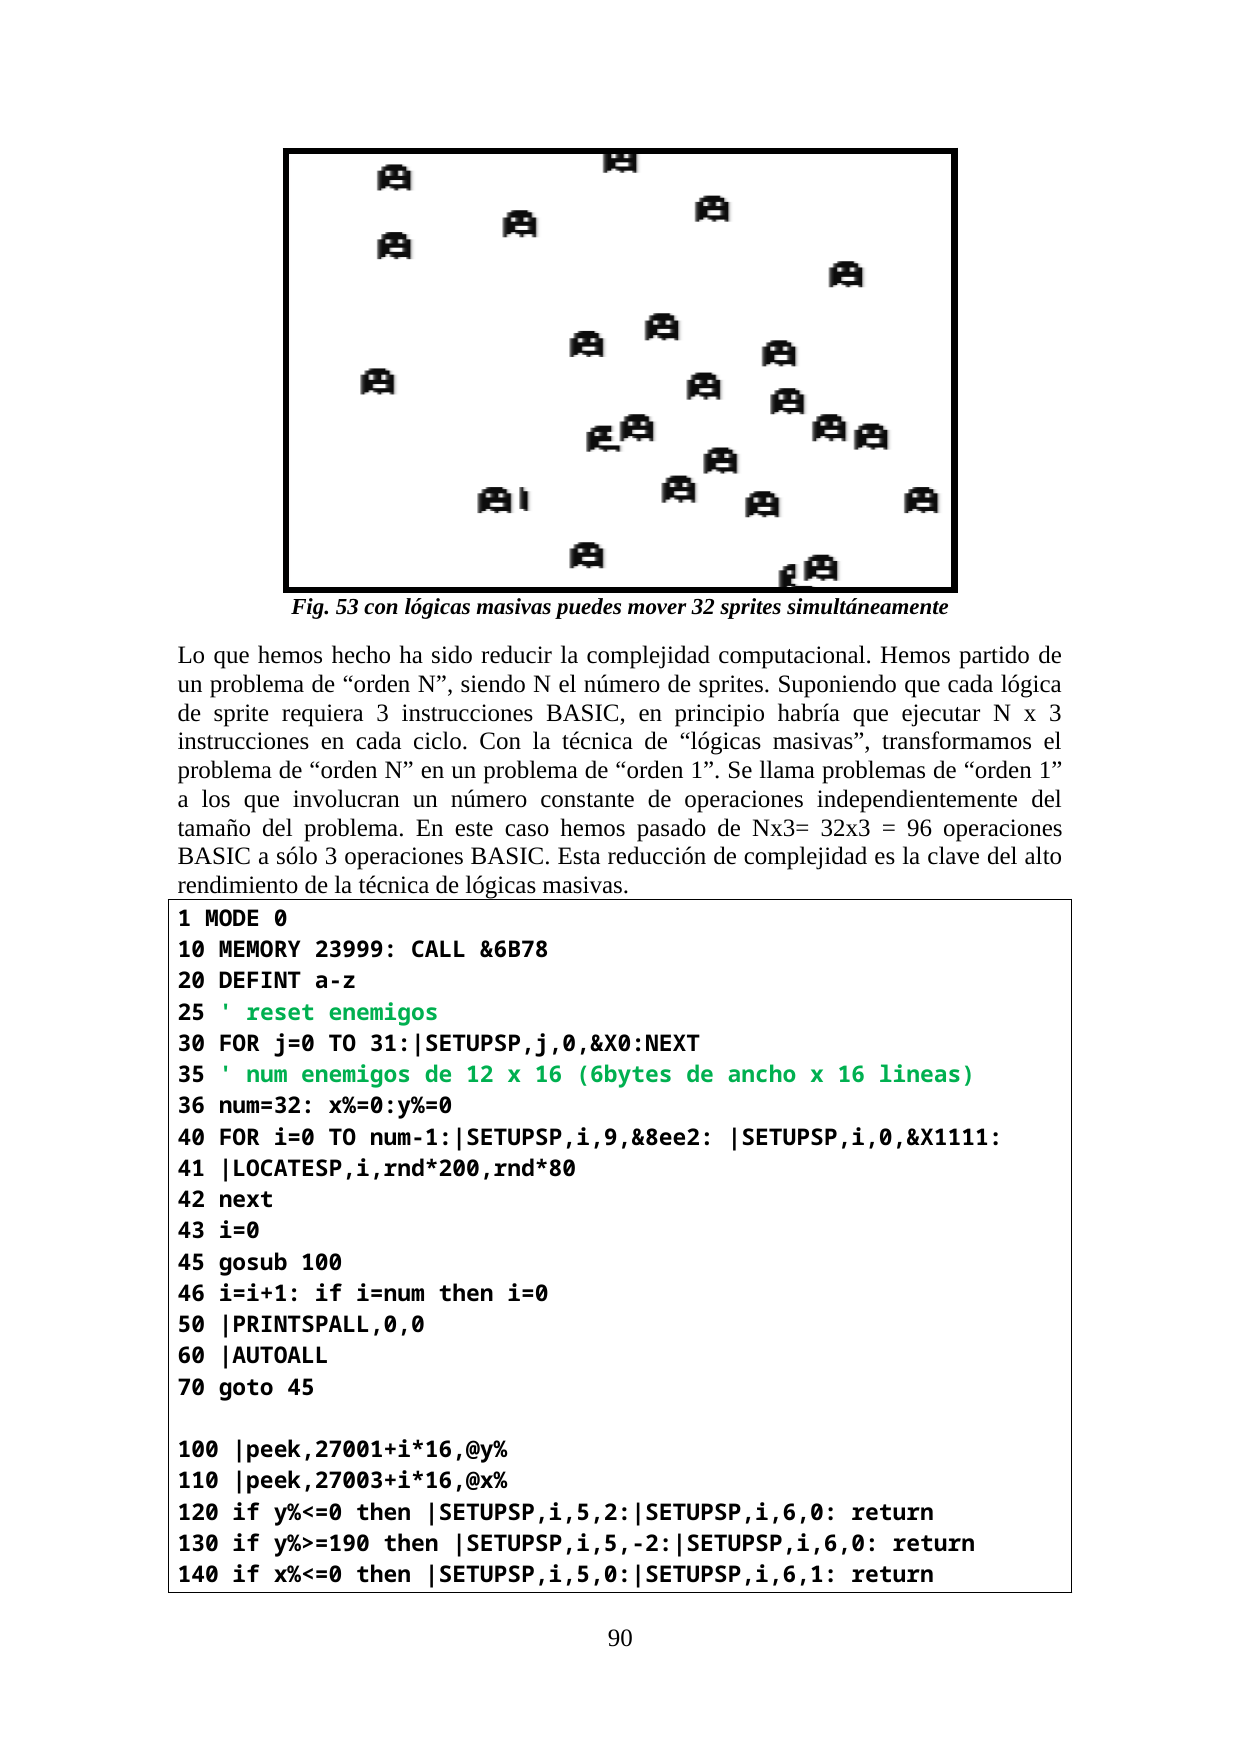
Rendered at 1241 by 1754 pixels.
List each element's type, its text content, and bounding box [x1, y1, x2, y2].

text 40 FOR i=0 TO num-1:|SETUPSP,i,9,&8ee2: |SETUPSP,i,0,&X1111: [177, 1121, 1063, 1152]
text 50 |PRINTSPALL,0,0 [177, 1308, 1063, 1339]
text 100 |peek,27001+i*16,@y% [177, 1433, 1063, 1464]
text 25 ' reset enemigos [177, 996, 1063, 1027]
text 20 DEFINT a-z [177, 964, 1063, 996]
text 35 ' num enemigos de 12 x 16 (6bytes de ancho x 16 lineas) [177, 1058, 1063, 1089]
text 43 i=0 [177, 1214, 1063, 1246]
text 70 goto 45 [177, 1371, 1063, 1402]
text 30 FOR j=0 TO 31:|SETUPSP,j,0,&X0:NEXT [177, 1027, 1063, 1058]
text Lo que hemos hecho ha sido reducir la complejidad computacional. Hemos partido de un problema de “orden N”, siendo N el número de sprites. Suponiendo que cada lógica de sprite requiera 3 instrucciones BASIC, en principio habría que ejecutar N x 3 instrucciones en cada ciclo. Con la técnica de “lógicas masivas”, transformamos el problema de “orden N” en un problema de “orden 1”. Se llama problemas de “orden 1” a los que involucran un número constante de operaciones independientemente del tamaño del problema. En este caso hemos pasado de Nx3= 32x3 = 96 operaciones BASIC a sólo 3 operaciones BASIC. Esta reducción de complejidad es la clave del alto rendimiento de la técnica de lógicas masivas. [177, 640, 1063, 899]
text 60 |AUTOALL [177, 1339, 1063, 1371]
text 140 if x%<=0 then |SETUPSP,i,5,0:|SETUPSP,i,6,1: return [169, 1555, 1071, 1592]
text 110 |peek,27003+i*16,@x% [177, 1464, 1063, 1496]
text Fig. 53 con lógicas masivas puedes mover 32 sprites simultáneamente [177, 593, 1063, 619]
picture [289, 154, 951, 587]
text 10 MEMORY 23999: CALL &6B78 [177, 933, 1063, 964]
text 42 next [177, 1183, 1063, 1214]
text 45 gosub 100 [177, 1246, 1063, 1277]
text 120 if y%<=0 then |SETUPSP,i,5,2:|SETUPSP,i,6,0: return [177, 1496, 1063, 1527]
text 1 MODE 0 [169, 900, 1071, 933]
text 41 |LOCATESP,i,rnd*200,rnd*80 [177, 1152, 1063, 1183]
text 130 if y%>=190 then |SETUPSP,i,5,-2:|SETUPSP,i,6,0: return [177, 1527, 1063, 1555]
text 46 i=i+1: if i=num then i=0 [177, 1277, 1063, 1308]
text 36 num=32: x%=0:y%=0 [177, 1089, 1063, 1121]
